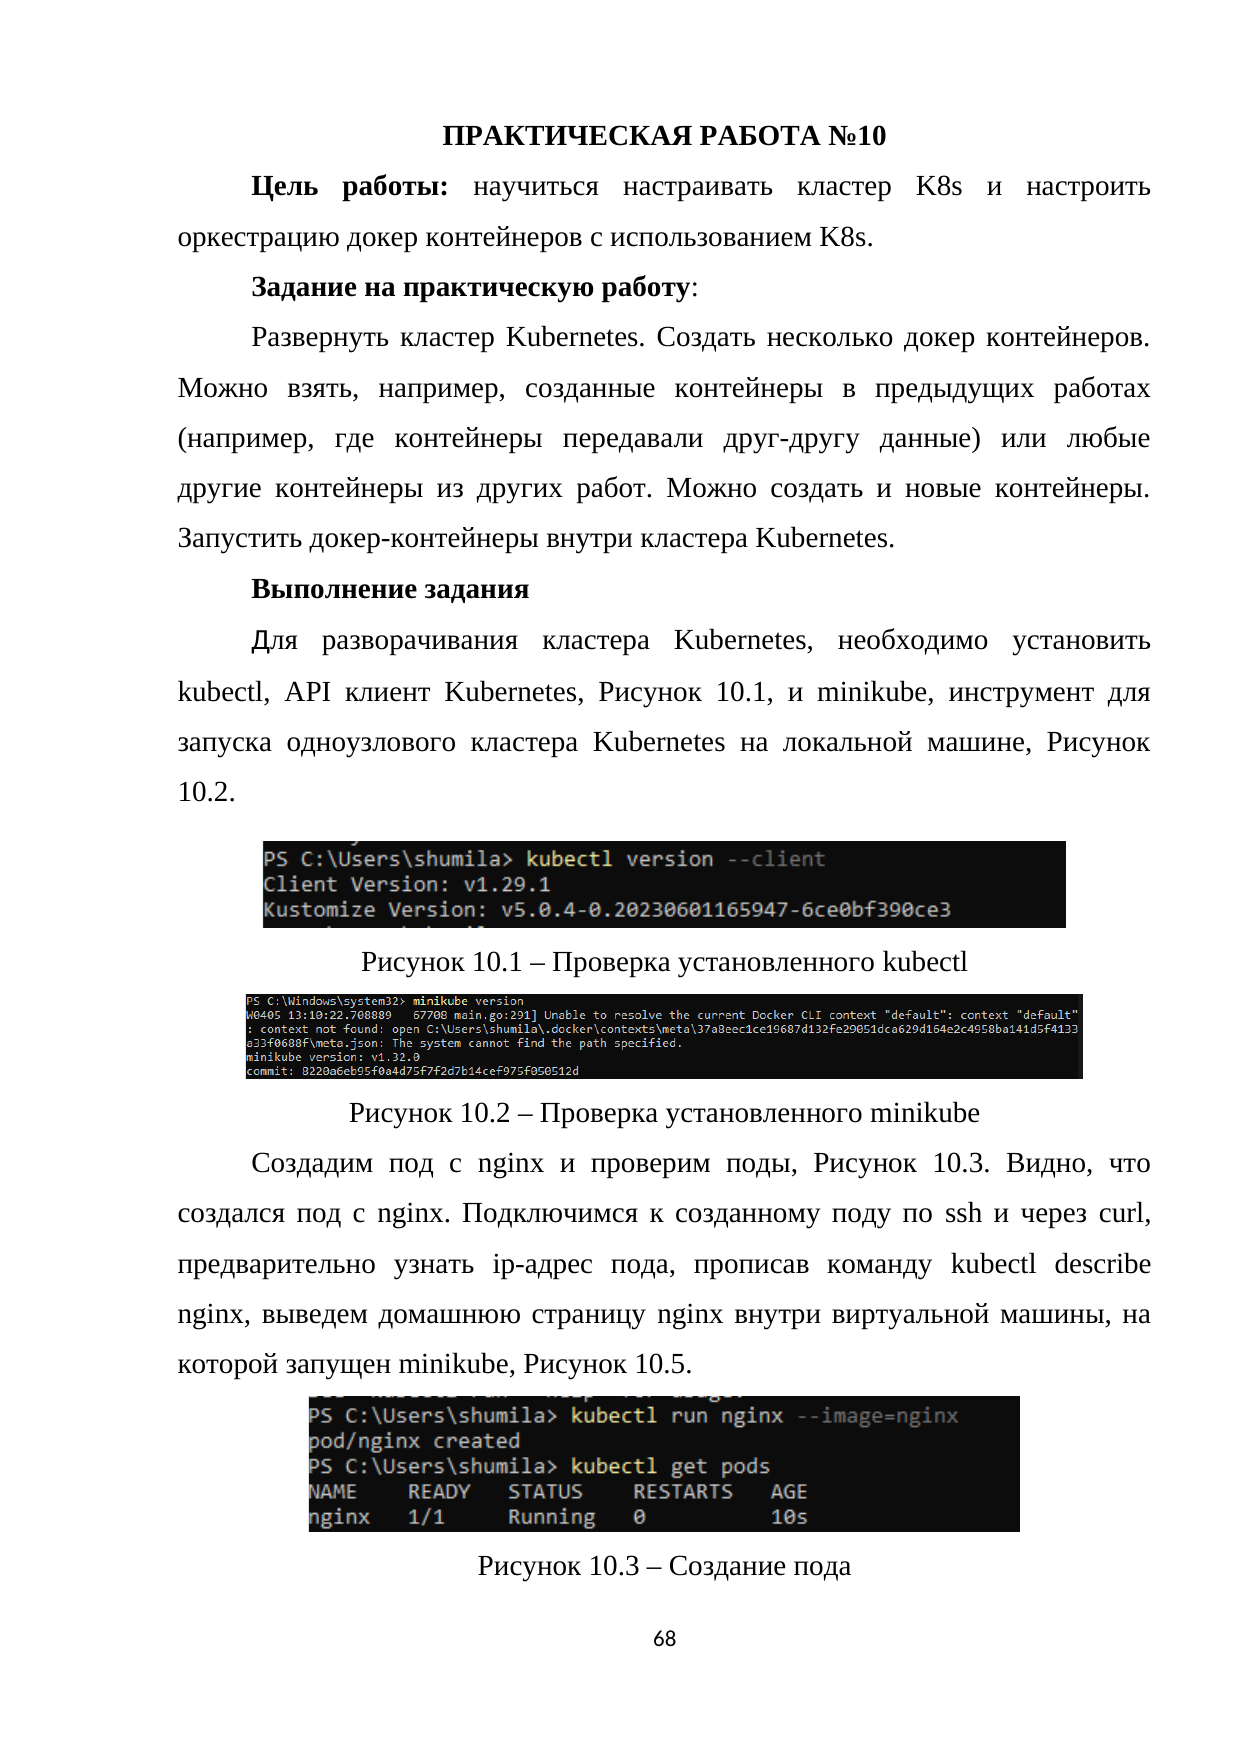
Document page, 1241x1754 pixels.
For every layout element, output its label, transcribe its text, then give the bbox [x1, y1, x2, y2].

picture [262, 841, 1066, 928]
picture [245, 994, 1083, 1079]
text Рисунок 10.3 – Создание пода [177, 1548, 1152, 1581]
text Для разворачивания кластера Kubernetes, необходимо установить kubectl, API клиент Kubernetes, Рисунок 10.1, и minikube, инструмент для запуска одноузлового кластера Kubernetes на локальной машине, Рисунок 10.2. [177, 621, 1152, 808]
text Развернуть кластер Kubernetes. Создать несколько докер контейнеров. Можно взять, например, созданные контейнеры в предыдущих работах (например, где контейнеры передавали друг-другу данные) или любые другие контейнеры из других работ. Можно создать и новые контейнеры. Запустить докер-контейнеры внутри кластера Kubernetes. [177, 319, 1152, 554]
text Цель работы: научиться настраивать кластер K8s и настроить оркестрацию докер контейнеров с использованием K8s. [177, 168, 1152, 252]
text Выполнение задания [177, 571, 1152, 604]
text Рисунок 10.1 – Проверка установленного kubectl [177, 944, 1152, 977]
text Задание на практическую работу: [177, 269, 1152, 303]
text ПРАКТИЧЕСКАЯ РАБОТА №10 [177, 118, 1152, 152]
text Рисунок 10.2 – Проверка установленного minikube [177, 1095, 1152, 1128]
picture [308, 1396, 1020, 1532]
text Создадим под с nginx и проверим поды, Рисунок 10.3. Видно, что создался под с nginx. Подключимся к созданному поду по ssh и через curl, предварительно узнать ip-адрес пода, прописав команду kubectl describe nginx, выведем домашнюю страницу nginx внутри виртуальной машины, на которой запущен minikube, Рисунок 10.5. [177, 1145, 1152, 1380]
